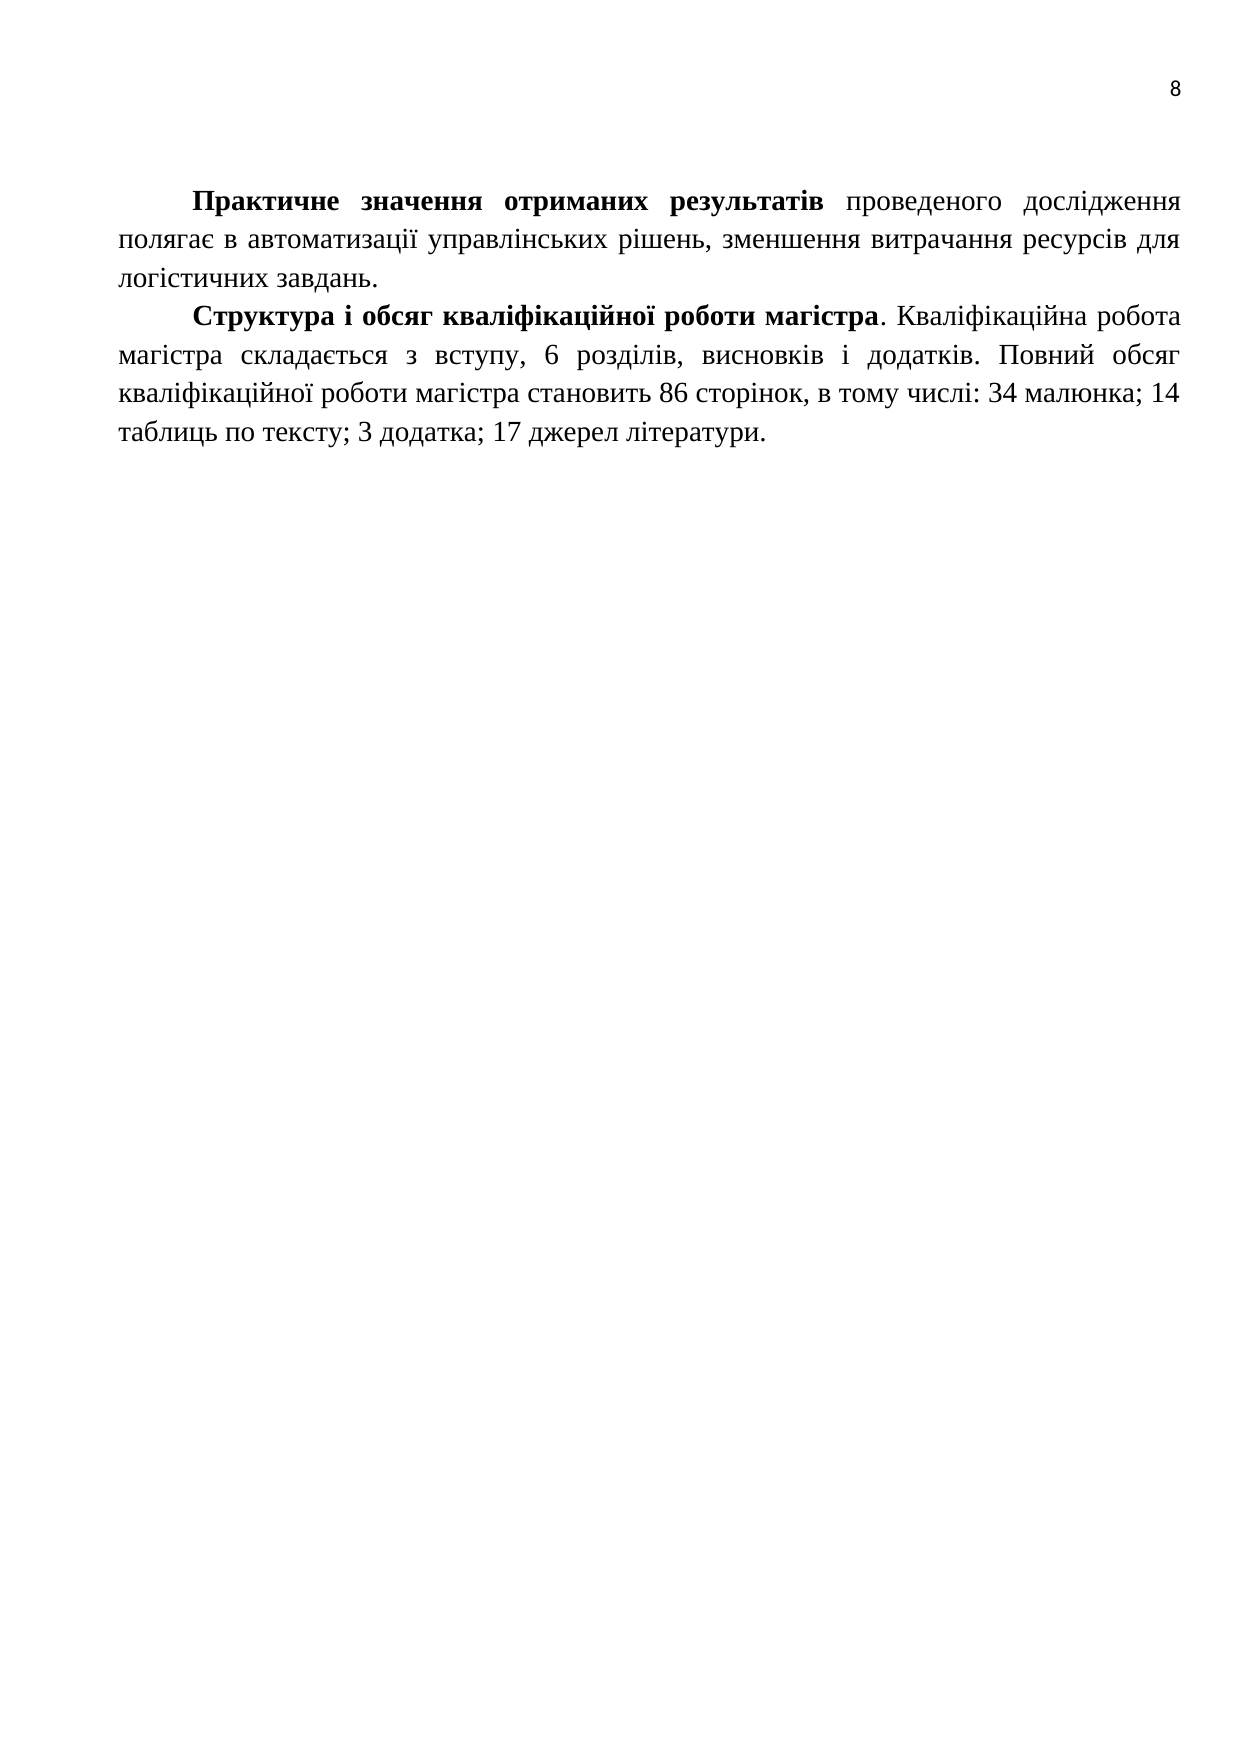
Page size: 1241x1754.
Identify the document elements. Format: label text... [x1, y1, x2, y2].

text Практичне значення отриманих результатів проведеного дослідження полягає в автоматизації управлінських рішень, зменшення витрачання ресурсів для логістичних завдань. [118, 183, 1181, 293]
text Структура і обсяг кваліфікаційної роботи магістра. Кваліфікаційна робота магістра складається з вступу, 6 розділів, висновків і додатків. Повний обсяг кваліфікаційної роботи магістра становить 86 сторінок, в тому числі: 34 малюнка; 14 таблиць по тексту; 3 додатка; 17 джерел літератури. [118, 298, 1181, 447]
